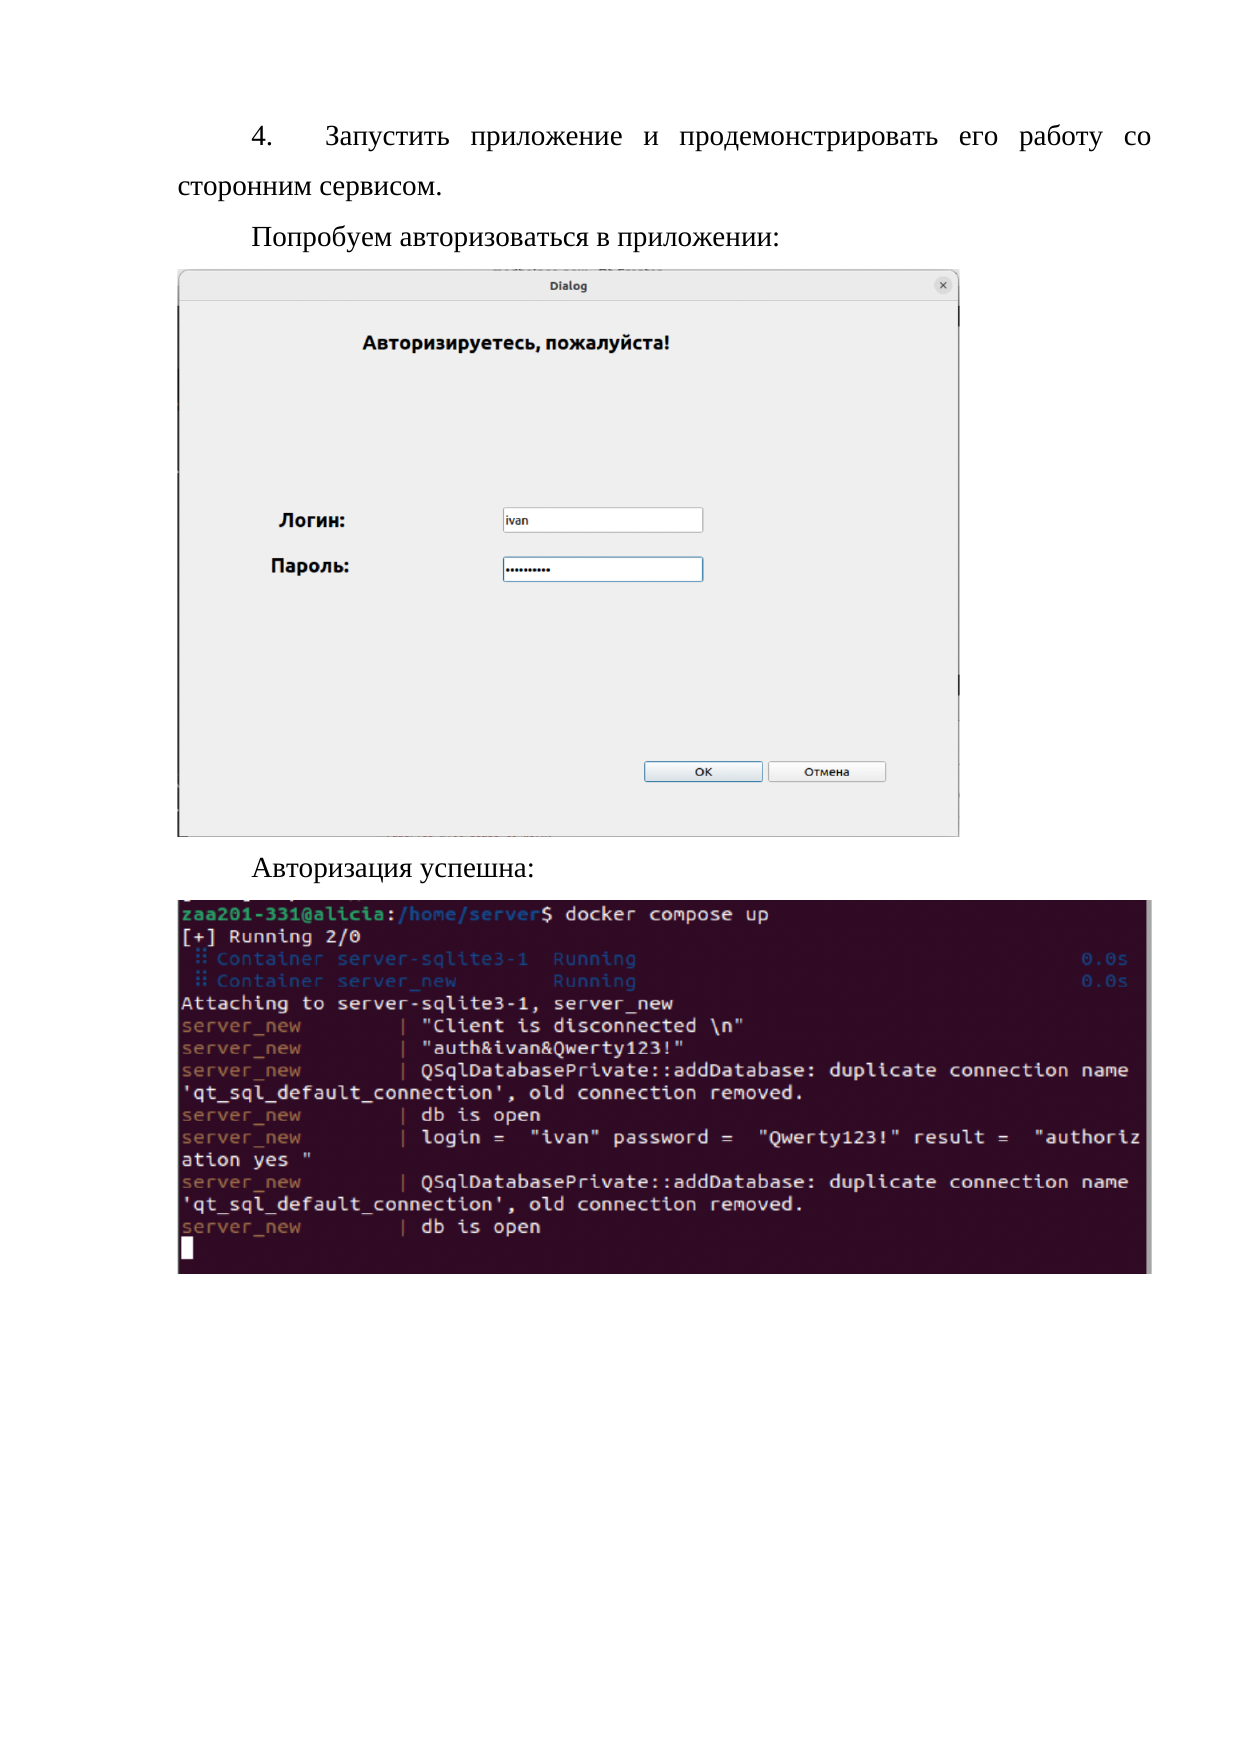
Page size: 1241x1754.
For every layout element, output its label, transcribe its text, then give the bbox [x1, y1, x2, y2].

text Авторизация успешна: [177, 850, 1152, 883]
text Попробуем авторизоваться в приложении: [177, 219, 1152, 252]
picture [177, 900, 1152, 1274]
text 4. Запустить приложение и продемонстрировать его работу со сторонним сервисом. [177, 118, 1152, 202]
picture [177, 269, 960, 837]
